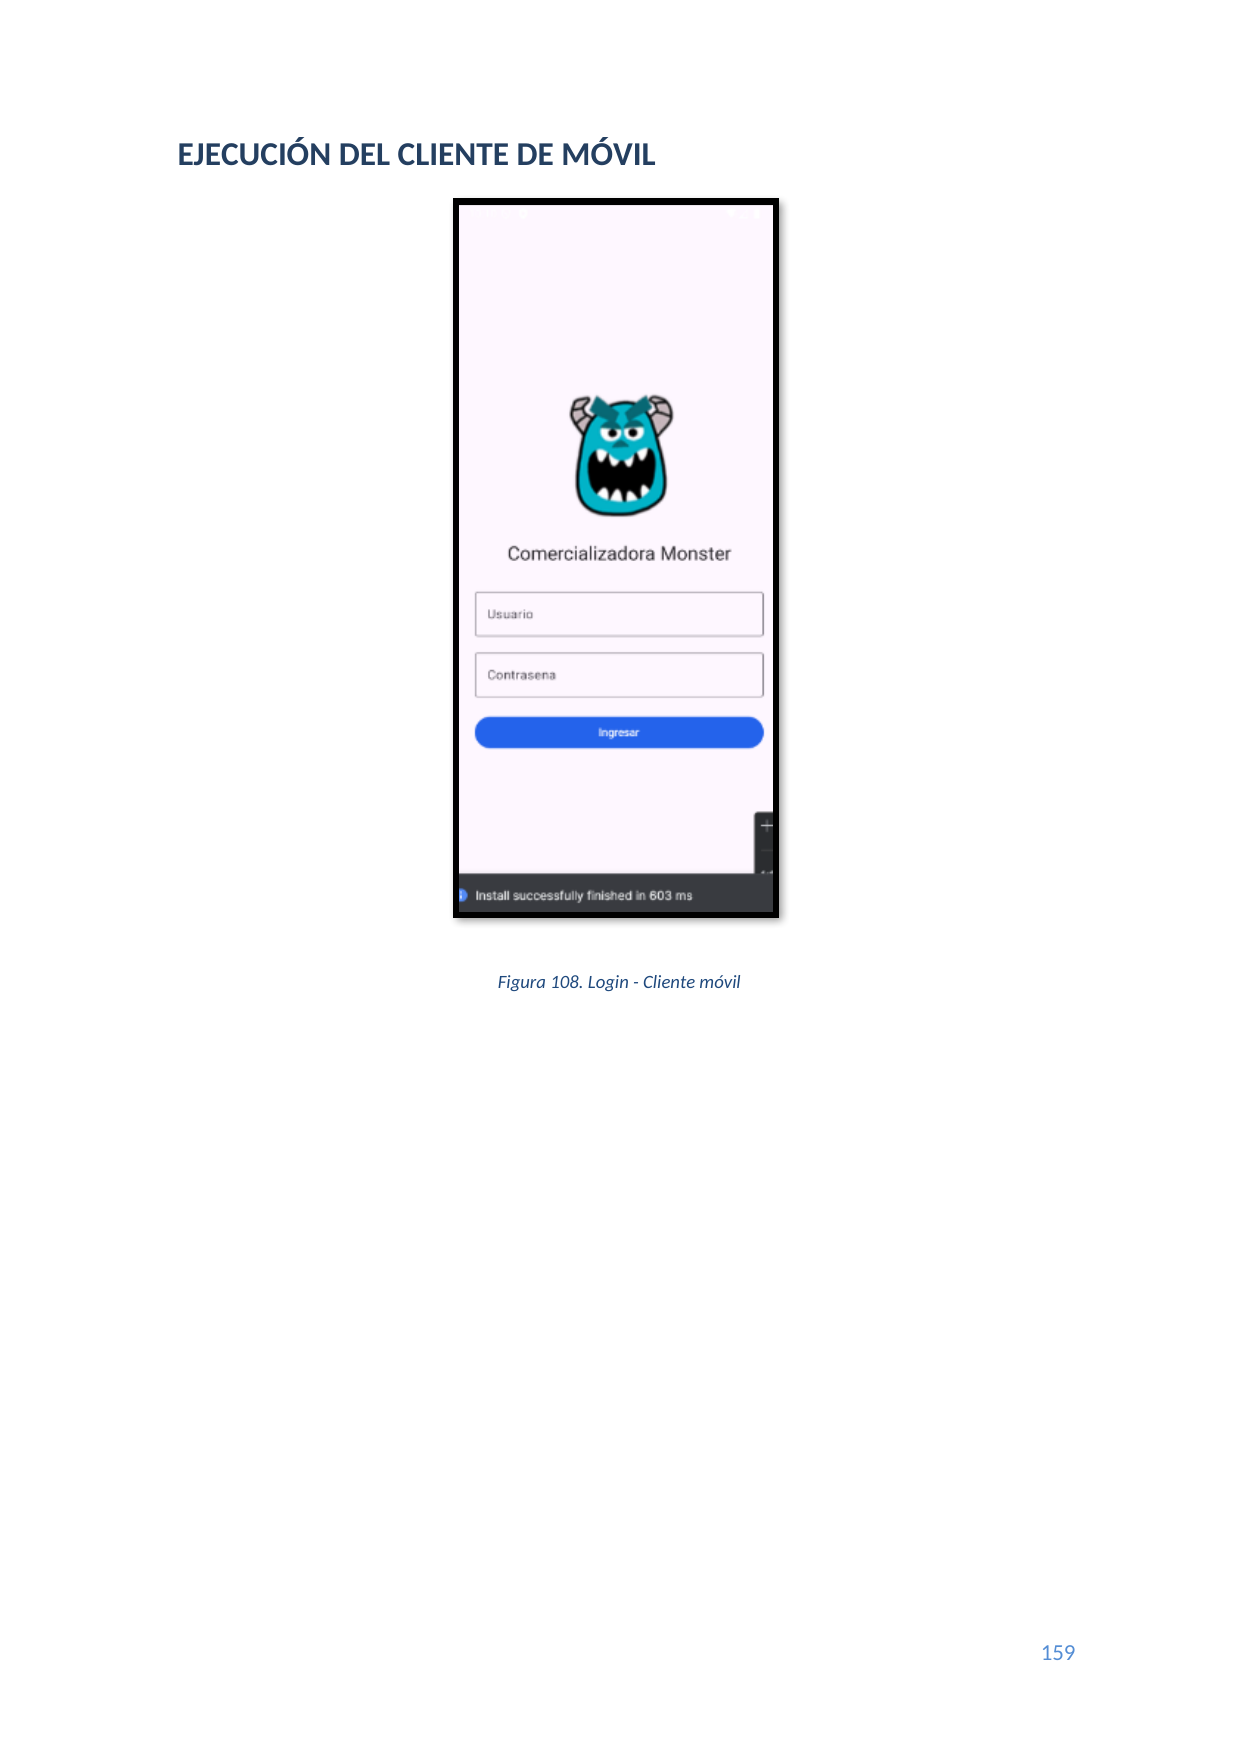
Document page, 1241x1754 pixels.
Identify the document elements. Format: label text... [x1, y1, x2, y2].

subtitle EJECUCIÓN DEL CLIENTE DE MÓVIL [177, 133, 1063, 174]
picture [459, 205, 773, 912]
text Figura 108. Login - Cliente móvil [177, 970, 1063, 993]
